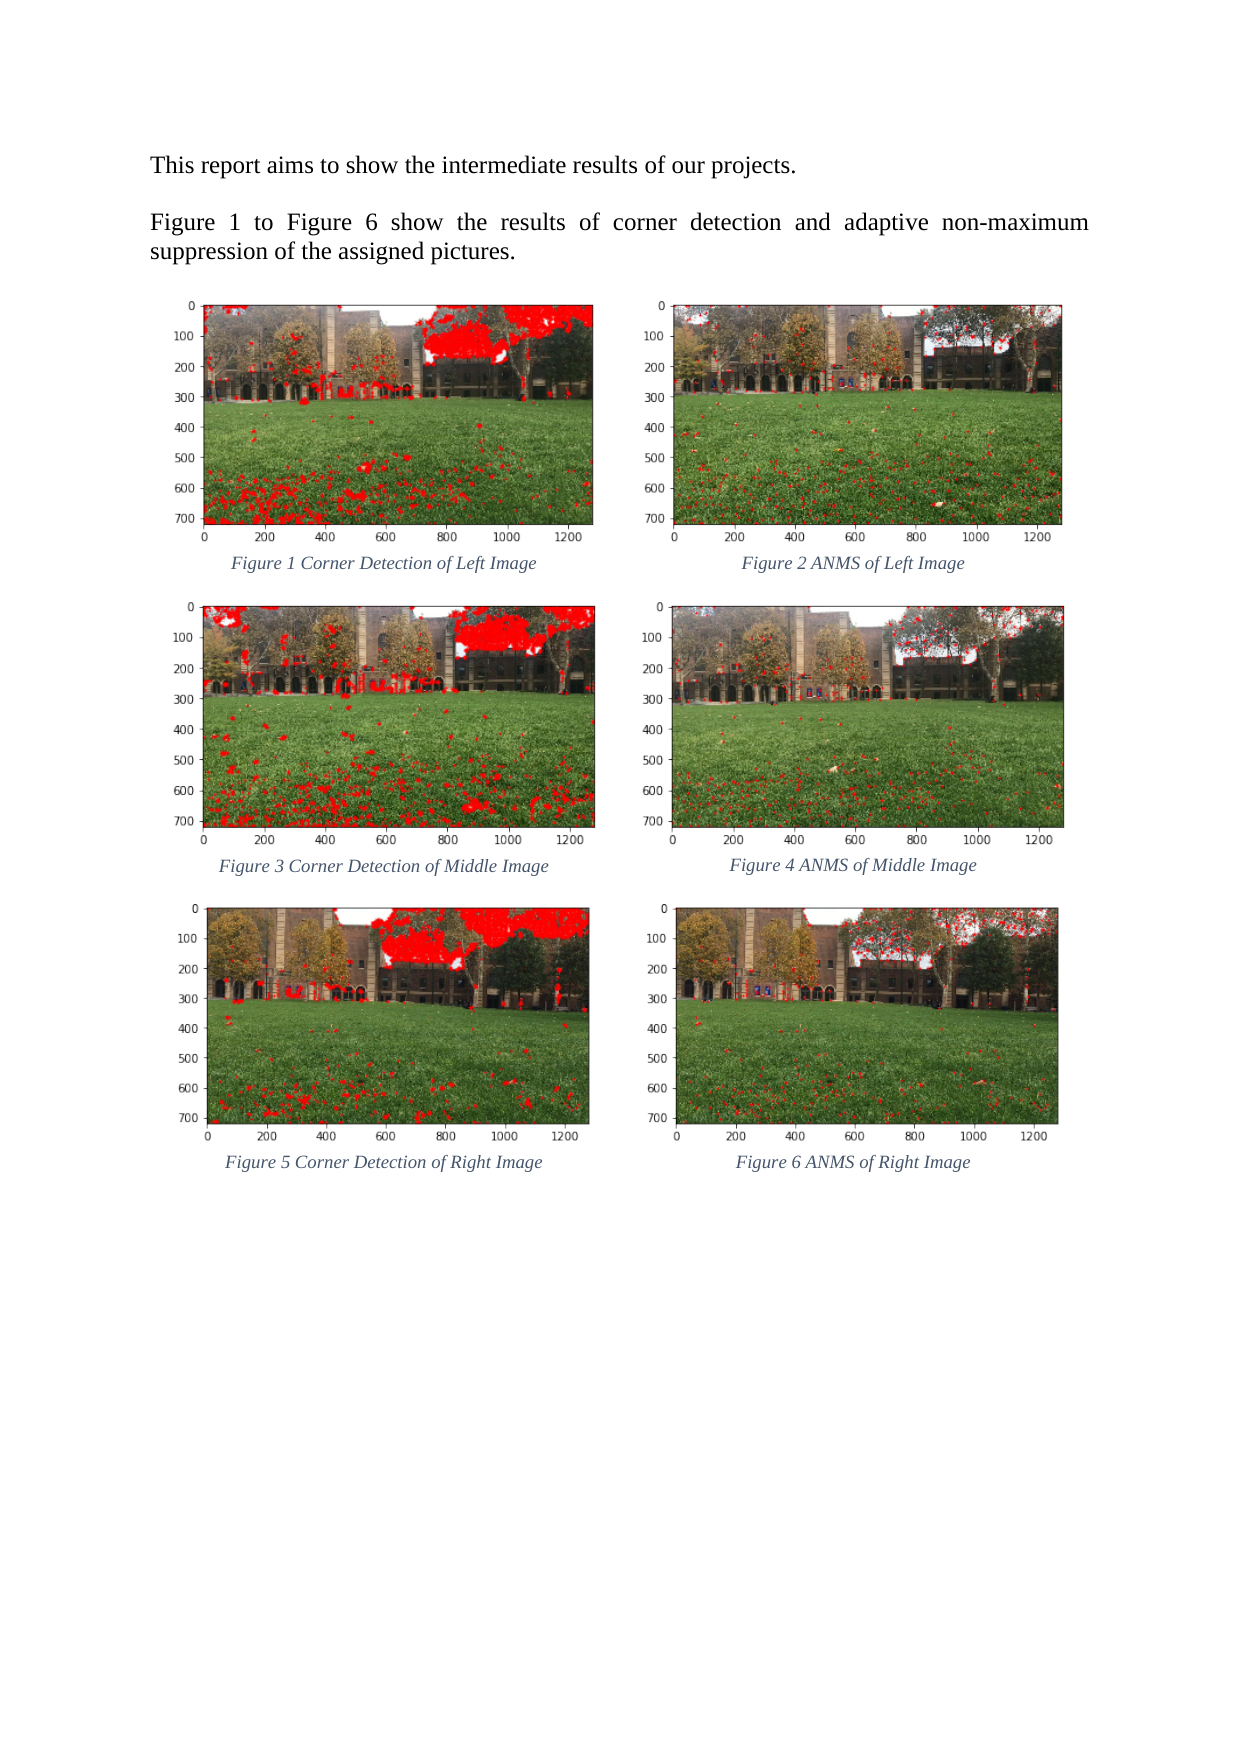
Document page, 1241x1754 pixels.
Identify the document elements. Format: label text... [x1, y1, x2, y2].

picture [638, 896, 1069, 1151]
picture [169, 896, 600, 1151]
table_cell Figure 5 Corner Detection of Right Image [150, 897, 619, 1193]
text This report aims to show the intermediate results of our projects. [150, 150, 1090, 179]
picture [164, 594, 606, 855]
table_cell Figure 3 Corner Detection of Middle Image [150, 594, 619, 897]
picture [633, 594, 1075, 855]
text Figure 1 to Figure 6 show the results of corner detection and adaptive non-maximum suppression of the assigned pictures. [150, 207, 1090, 265]
picture [635, 293, 1073, 552]
table_cell Figure 6 ANMS of Right Image [619, 897, 1088, 1193]
table_cell Figure 4 ANMS of Middle Image [619, 594, 1088, 897]
picture [166, 293, 604, 552]
table_header Figure 2 ANMS of Left Image [619, 294, 1088, 594]
table_header Figure 1 Corner Detection of Left Image [150, 294, 619, 594]
